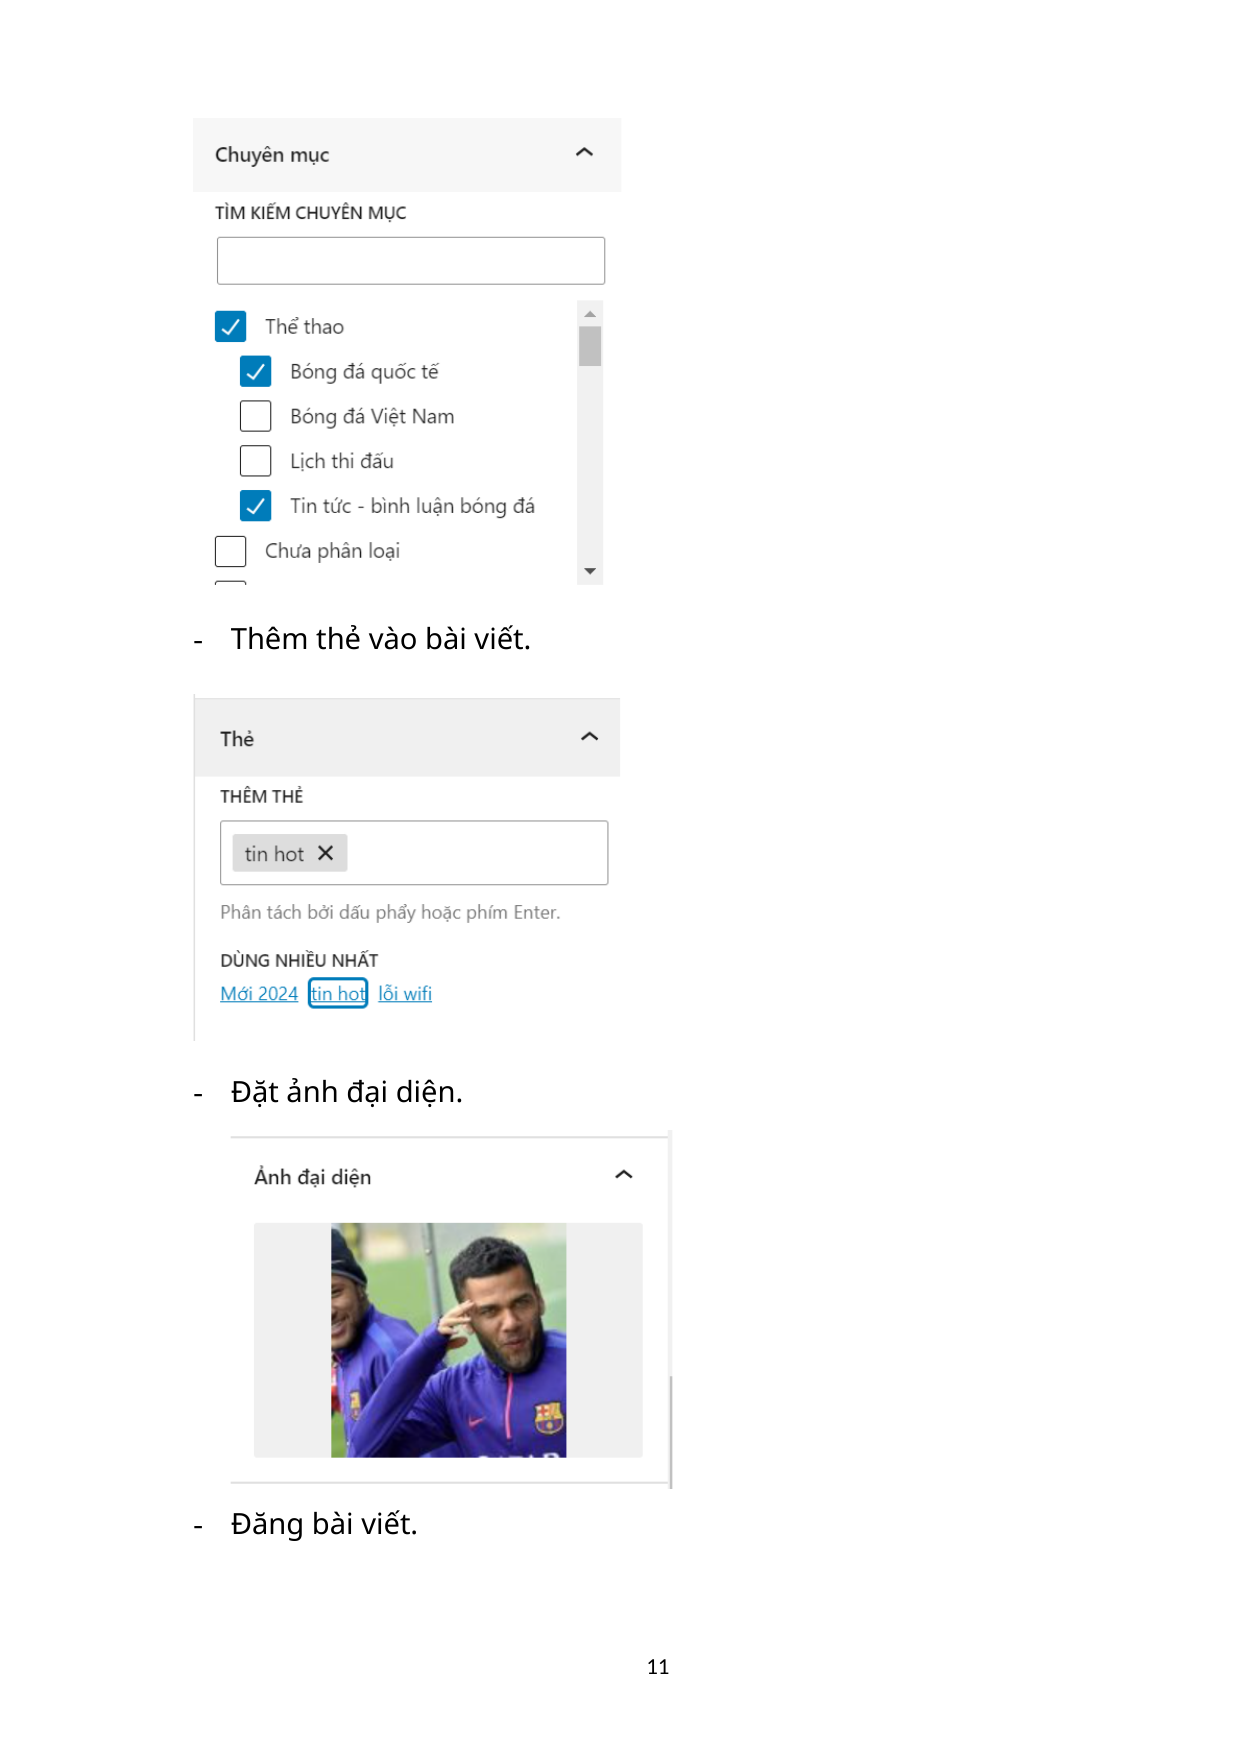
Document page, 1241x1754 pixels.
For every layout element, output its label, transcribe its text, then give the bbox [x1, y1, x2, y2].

picture [230, 1130, 673, 1489]
picture [193, 694, 621, 1041]
list Đăng bài viết. [193, 1503, 1122, 1543]
list Đặt ảnh đại diện. [193, 1071, 1122, 1111]
picture [193, 118, 622, 588]
list Thêm thẻ vào bài viết. [193, 618, 1122, 658]
